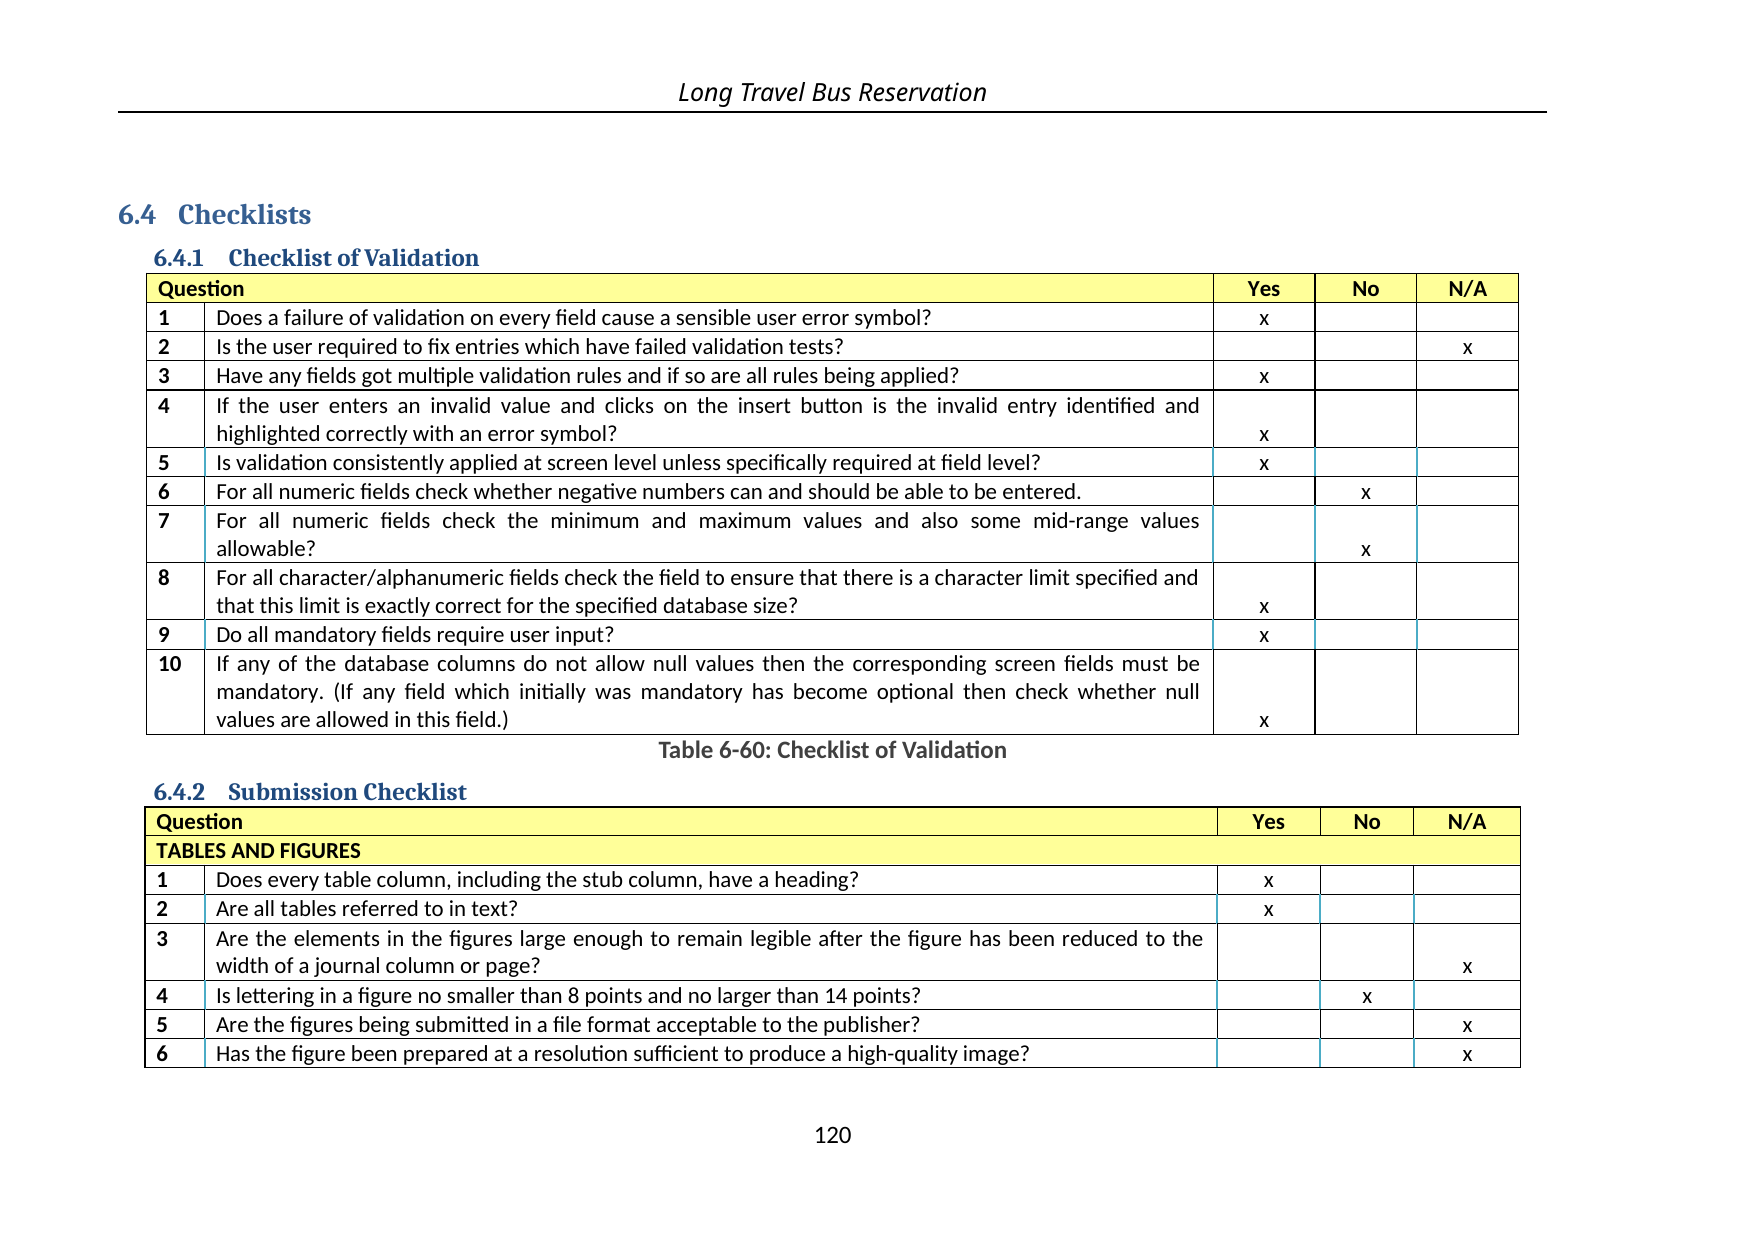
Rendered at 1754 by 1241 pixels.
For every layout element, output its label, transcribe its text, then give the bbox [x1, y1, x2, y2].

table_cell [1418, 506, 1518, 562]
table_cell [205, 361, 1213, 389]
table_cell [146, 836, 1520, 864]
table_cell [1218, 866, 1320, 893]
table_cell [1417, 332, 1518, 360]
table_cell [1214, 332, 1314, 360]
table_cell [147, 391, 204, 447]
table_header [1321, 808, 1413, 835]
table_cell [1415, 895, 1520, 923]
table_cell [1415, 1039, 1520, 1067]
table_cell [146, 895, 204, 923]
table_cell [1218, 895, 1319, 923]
subtitle Checklists [118, 198, 1547, 231]
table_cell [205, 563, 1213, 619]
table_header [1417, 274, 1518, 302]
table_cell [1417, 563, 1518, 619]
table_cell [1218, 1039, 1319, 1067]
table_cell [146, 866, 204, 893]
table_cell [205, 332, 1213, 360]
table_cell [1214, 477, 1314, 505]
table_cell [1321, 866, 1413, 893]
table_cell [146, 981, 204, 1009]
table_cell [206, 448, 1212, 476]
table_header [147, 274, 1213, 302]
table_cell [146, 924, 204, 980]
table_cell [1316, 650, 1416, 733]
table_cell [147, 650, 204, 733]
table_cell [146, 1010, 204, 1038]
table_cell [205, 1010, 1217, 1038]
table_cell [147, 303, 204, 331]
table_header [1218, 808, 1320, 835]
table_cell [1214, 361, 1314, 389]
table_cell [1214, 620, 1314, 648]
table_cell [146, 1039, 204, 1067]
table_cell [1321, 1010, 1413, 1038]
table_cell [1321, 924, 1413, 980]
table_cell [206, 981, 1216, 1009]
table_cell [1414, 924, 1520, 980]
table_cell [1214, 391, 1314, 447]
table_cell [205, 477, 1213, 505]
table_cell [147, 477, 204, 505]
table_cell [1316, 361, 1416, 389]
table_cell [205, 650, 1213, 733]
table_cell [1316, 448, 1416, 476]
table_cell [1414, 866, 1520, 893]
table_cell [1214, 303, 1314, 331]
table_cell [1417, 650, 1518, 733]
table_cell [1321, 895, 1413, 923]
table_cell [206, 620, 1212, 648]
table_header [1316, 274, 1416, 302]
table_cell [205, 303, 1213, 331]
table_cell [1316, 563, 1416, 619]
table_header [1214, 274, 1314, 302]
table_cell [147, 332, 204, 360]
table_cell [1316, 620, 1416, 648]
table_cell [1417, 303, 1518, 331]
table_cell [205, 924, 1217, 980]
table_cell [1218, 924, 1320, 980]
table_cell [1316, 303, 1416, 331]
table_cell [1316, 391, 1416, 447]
subtitle Submission Checklist [153, 778, 1547, 806]
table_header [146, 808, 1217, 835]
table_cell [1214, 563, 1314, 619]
subtitle Checklist of Validation [153, 244, 1547, 273]
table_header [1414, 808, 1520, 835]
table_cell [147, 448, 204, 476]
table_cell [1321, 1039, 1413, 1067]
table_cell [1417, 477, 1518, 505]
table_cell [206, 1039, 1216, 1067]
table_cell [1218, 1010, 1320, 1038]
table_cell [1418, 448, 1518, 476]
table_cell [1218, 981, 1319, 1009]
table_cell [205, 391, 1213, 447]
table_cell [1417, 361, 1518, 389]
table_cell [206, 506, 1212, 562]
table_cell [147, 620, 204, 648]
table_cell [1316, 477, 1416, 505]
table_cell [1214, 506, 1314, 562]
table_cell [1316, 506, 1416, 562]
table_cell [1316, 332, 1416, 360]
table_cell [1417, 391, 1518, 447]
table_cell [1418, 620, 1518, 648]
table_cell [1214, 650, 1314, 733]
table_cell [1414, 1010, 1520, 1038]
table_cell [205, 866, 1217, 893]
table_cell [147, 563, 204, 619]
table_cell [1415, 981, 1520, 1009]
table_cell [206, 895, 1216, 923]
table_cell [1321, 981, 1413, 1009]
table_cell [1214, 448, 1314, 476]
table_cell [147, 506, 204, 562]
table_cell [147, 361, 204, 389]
